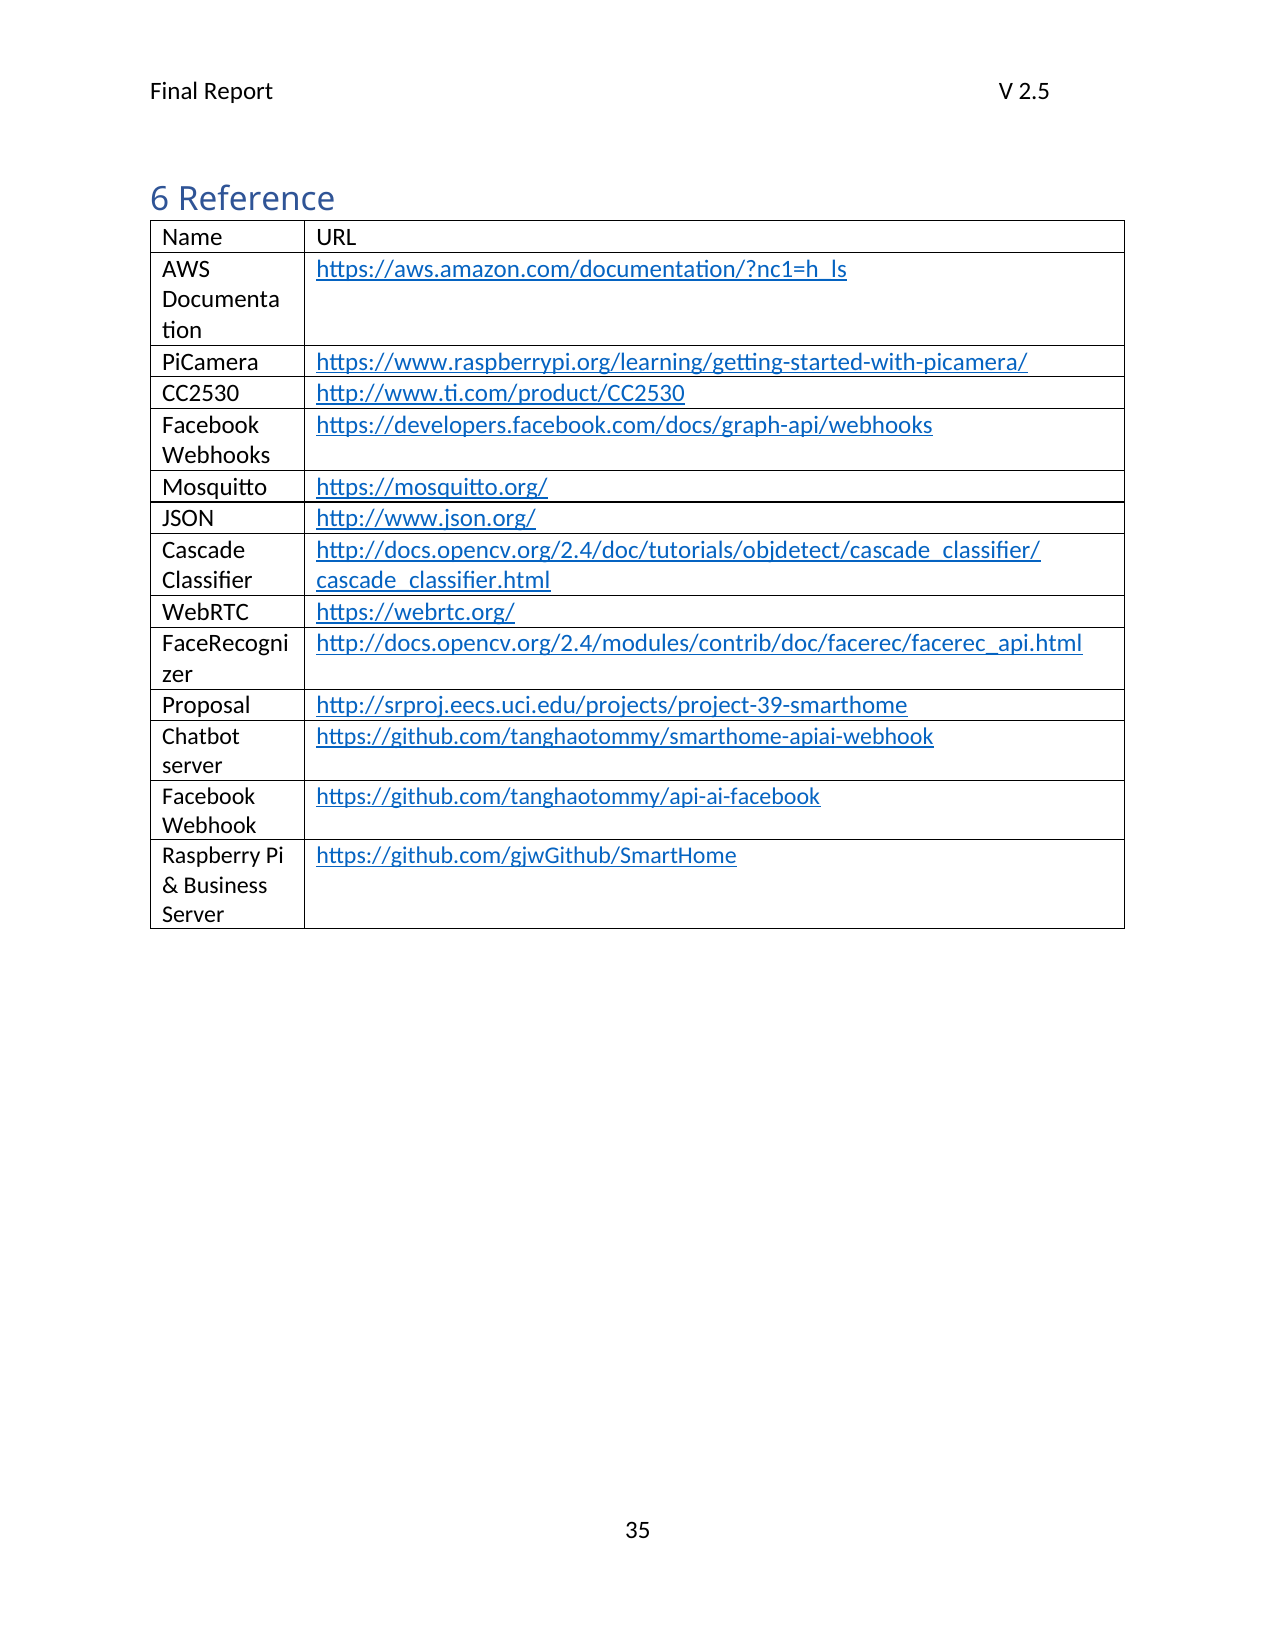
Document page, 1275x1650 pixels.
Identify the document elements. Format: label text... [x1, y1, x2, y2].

table_cell https://webrtc.org/ [305, 596, 1124, 627]
table_cell https://www.raspberrypi.org/learning/getting-started-with-picamera/ [305, 346, 1124, 376]
table_cell https://github.com/gjwGithub/SmartHome [305, 840, 1124, 928]
table_cell FaceRecognizer [151, 628, 304, 689]
table_cell http://www.json.org/ [305, 503, 1124, 533]
table_cell Facebook Webhook [151, 781, 304, 839]
table_cell Mosquitto [151, 471, 304, 501]
table_cell http://www.ti.com/product/CC2530 [305, 377, 1124, 408]
table_cell Raspberry Pi & Business Server [151, 840, 304, 928]
table_cell https://aws.amazon.com/documentation/?nc1=h_ls [305, 253, 1124, 344]
table_cell PiCamera [151, 346, 304, 376]
table_cell https://github.com/tanghaotommy/api-ai-facebook [305, 781, 1124, 839]
subtitle 6 Reference [150, 175, 1125, 220]
table_cell http://docs.opencv.org/2.4/modules/contrib/doc/facerec/facerec_api.html [305, 628, 1124, 689]
table_cell http://srproj.eecs.uci.edu/projects/project-39-smarthome [305, 690, 1124, 720]
table_cell https://github.com/tanghaotommy/smarthome-apiai-webhook [305, 721, 1124, 780]
table_cell https://developers.facebook.com/docs/graph-api/webhooks [305, 409, 1124, 470]
table_cell WebRTC [151, 596, 304, 627]
table_cell CC2530 [151, 377, 304, 408]
table_cell Chatbot server [151, 721, 304, 780]
table_cell https://mosquitto.org/ [305, 471, 1124, 501]
table_cell Proposal [151, 690, 304, 720]
table_header Name [151, 221, 304, 252]
table_cell http://docs.opencv.org/2.4/doc/tutorials/objdetect/cascade_classifier/cascade_classifier.html [305, 534, 1124, 595]
table_cell Cascade Classifier [151, 534, 304, 595]
table_cell AWS Documentation [151, 253, 304, 344]
table_cell JSON [151, 503, 304, 533]
table_cell Facebook Webhooks [151, 409, 304, 470]
table_header URL [305, 221, 1124, 252]
